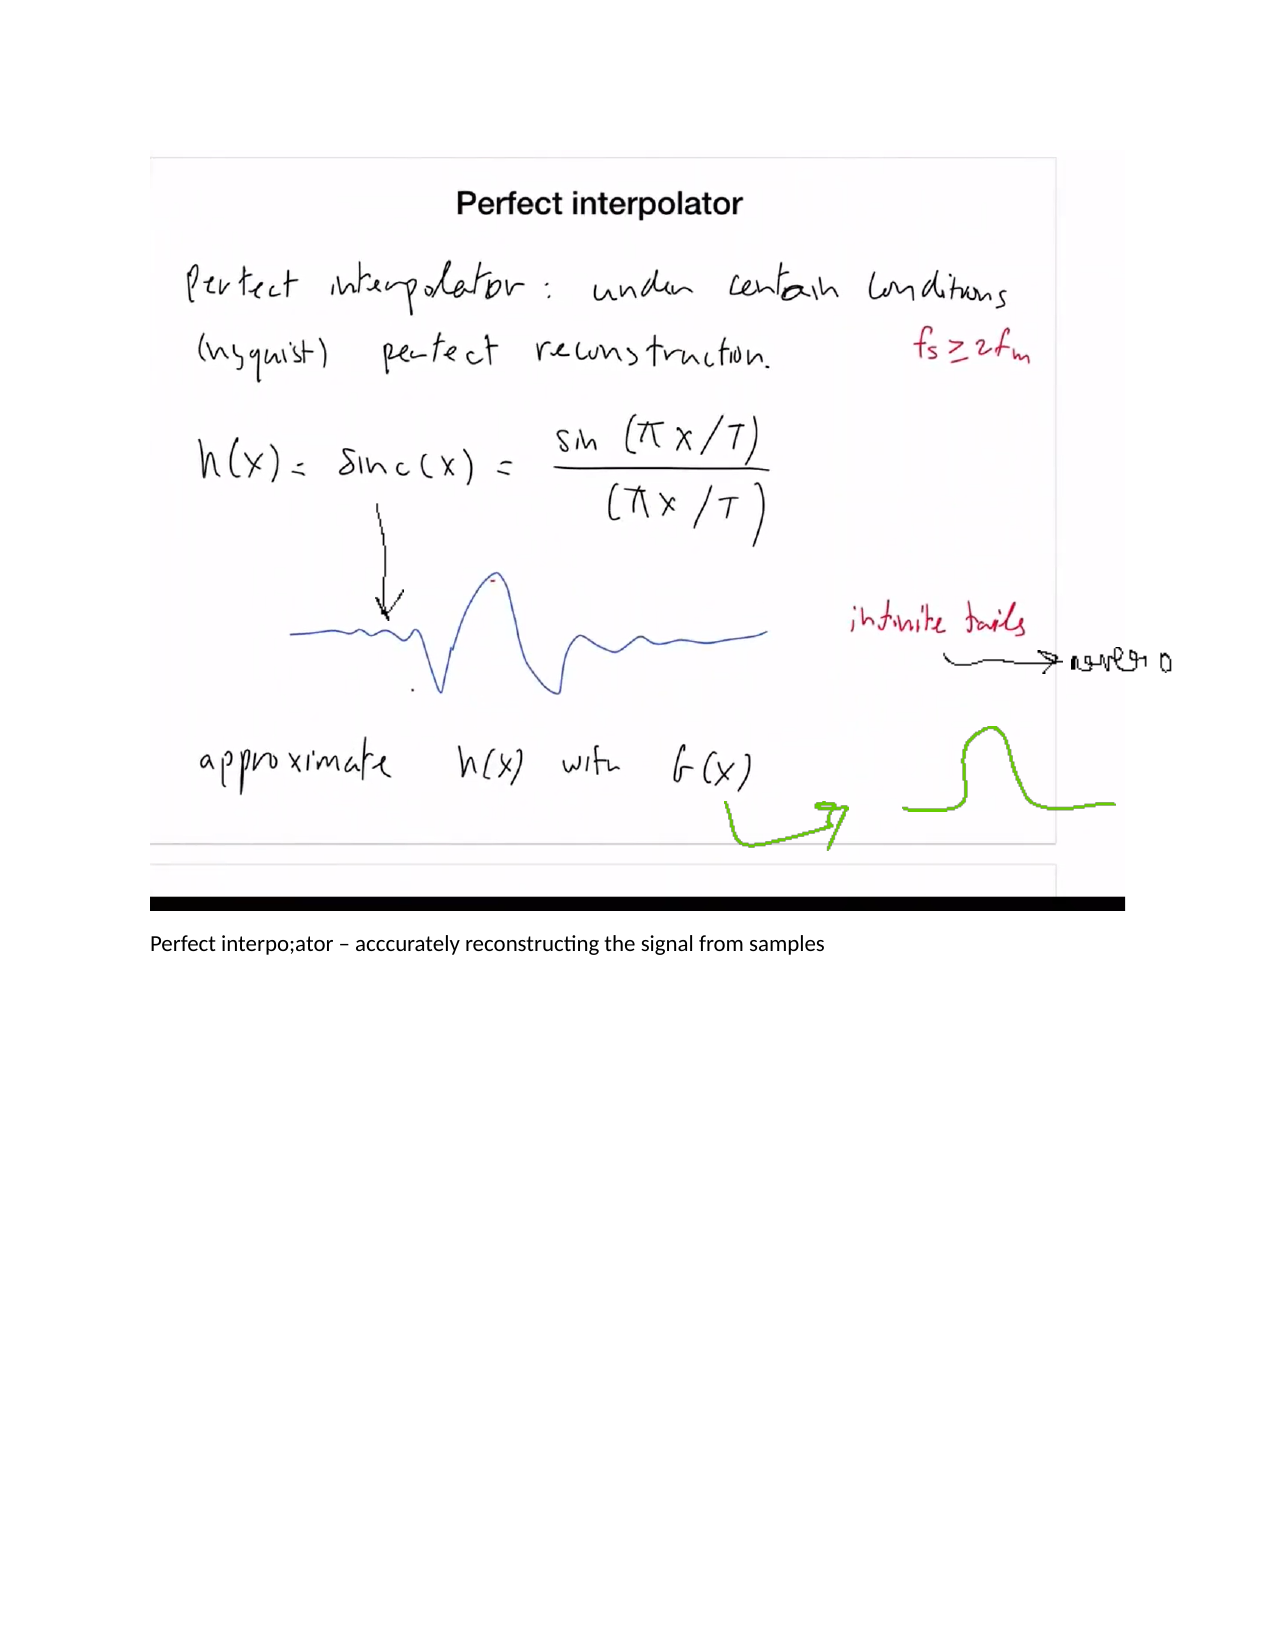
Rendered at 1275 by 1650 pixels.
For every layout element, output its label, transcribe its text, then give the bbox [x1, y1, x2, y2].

picture [150, 150, 1173, 911]
text Perfect interpo;ator – acccurately reconstructing the signal from samples [150, 929, 1125, 958]
